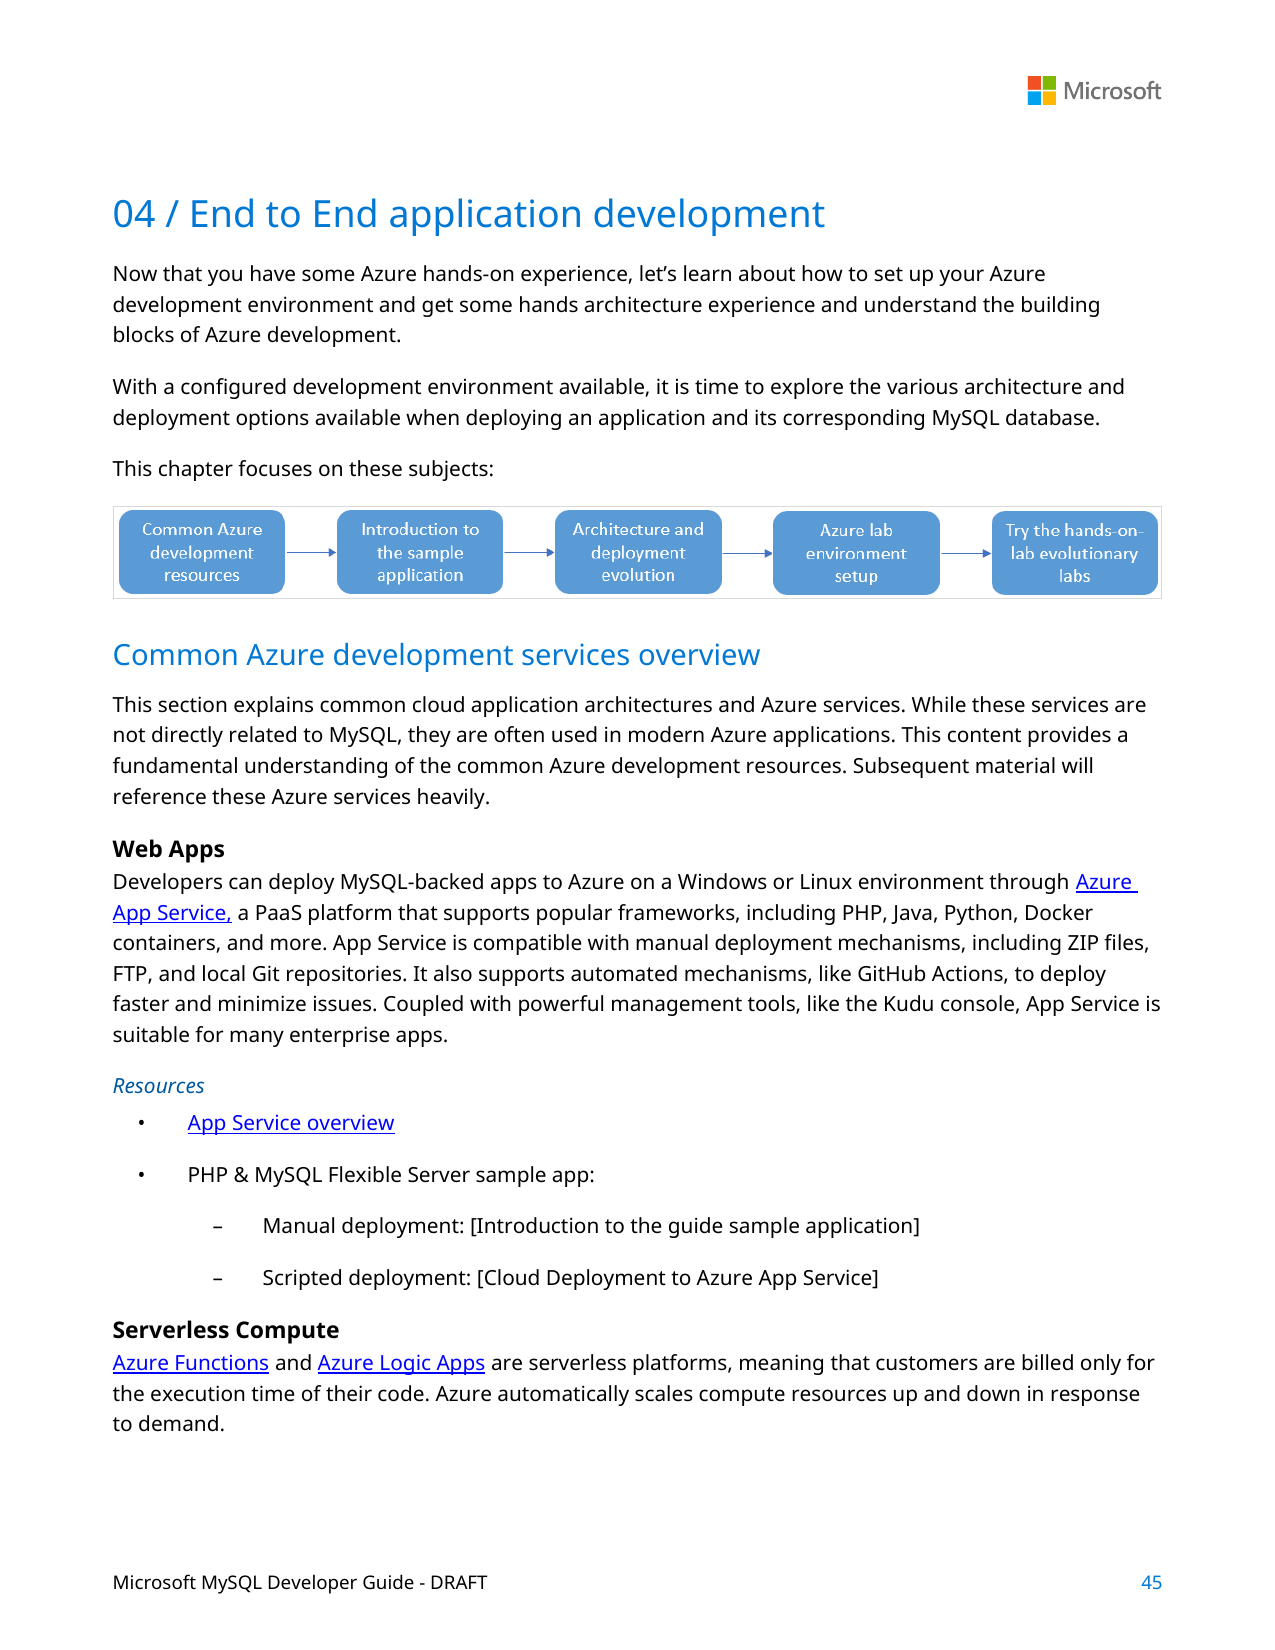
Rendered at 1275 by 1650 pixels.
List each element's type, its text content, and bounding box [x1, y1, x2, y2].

list Manual deployment: [Introduction to the guide sample application] [212, 1211, 1162, 1240]
subtitle 04 / End to End application development [112, 187, 1162, 238]
text This chapter focuses on these subjects: [112, 454, 1162, 482]
text Now that you have some Azure hands-on experience, let’s learn about how to set up your Azure development environment and get some hands architecture experience and understand the building blocks of Azure development. [112, 259, 1162, 349]
text Azure Functions and Azure Logic Apps are serverless platforms, meaning that customers are billed only for the execution time of their code. Azure automatically scales compute resources up and down in response to demand. [112, 1348, 1162, 1438]
list PHP & MySQL Flexible Server sample app: [137, 1160, 1162, 1188]
text This section explains common cloud application architectures and Azure services. While these services are not directly related to MySQL, they are often used in modern Azure applications. This content provides a fundamental understanding of the common Azure development resources. Subsequent material will reference these Azure services heavily. [112, 690, 1162, 810]
subtitle Serverless Compute [112, 1314, 1162, 1346]
list App Service overview [137, 1108, 1162, 1137]
subtitle Resources [112, 1072, 1162, 1100]
text With a configured development environment available, it is time to explore the various architecture and deployment options available when deploying an application and its corresponding MySQL database. [112, 372, 1162, 431]
subtitle Common Azure development services overview [112, 634, 1162, 674]
picture [114, 507, 1161, 598]
list Scripted deployment: [Cloud Deployment to Azure App Service] [212, 1263, 1162, 1291]
picture [1026, 75, 1163, 107]
text Developers can deploy MySQL-backed apps to Azure on a Windows or Linux environment through Azure App Service, a PaaS platform that supports popular frameworks, including PHP, Java, Python, Docker containers, and more. App Service is compatible with manual deployment mechanisms, including ZIP files, FTP, and local Git repositories. It also supports automated mechanisms, like GitHub Actions, to deploy faster and minimize issues. Coupled with powerful management tools, like the Kudu console, App Service is suitable for many enterprise apps. [112, 867, 1162, 1048]
subtitle Web Apps [112, 833, 1162, 864]
